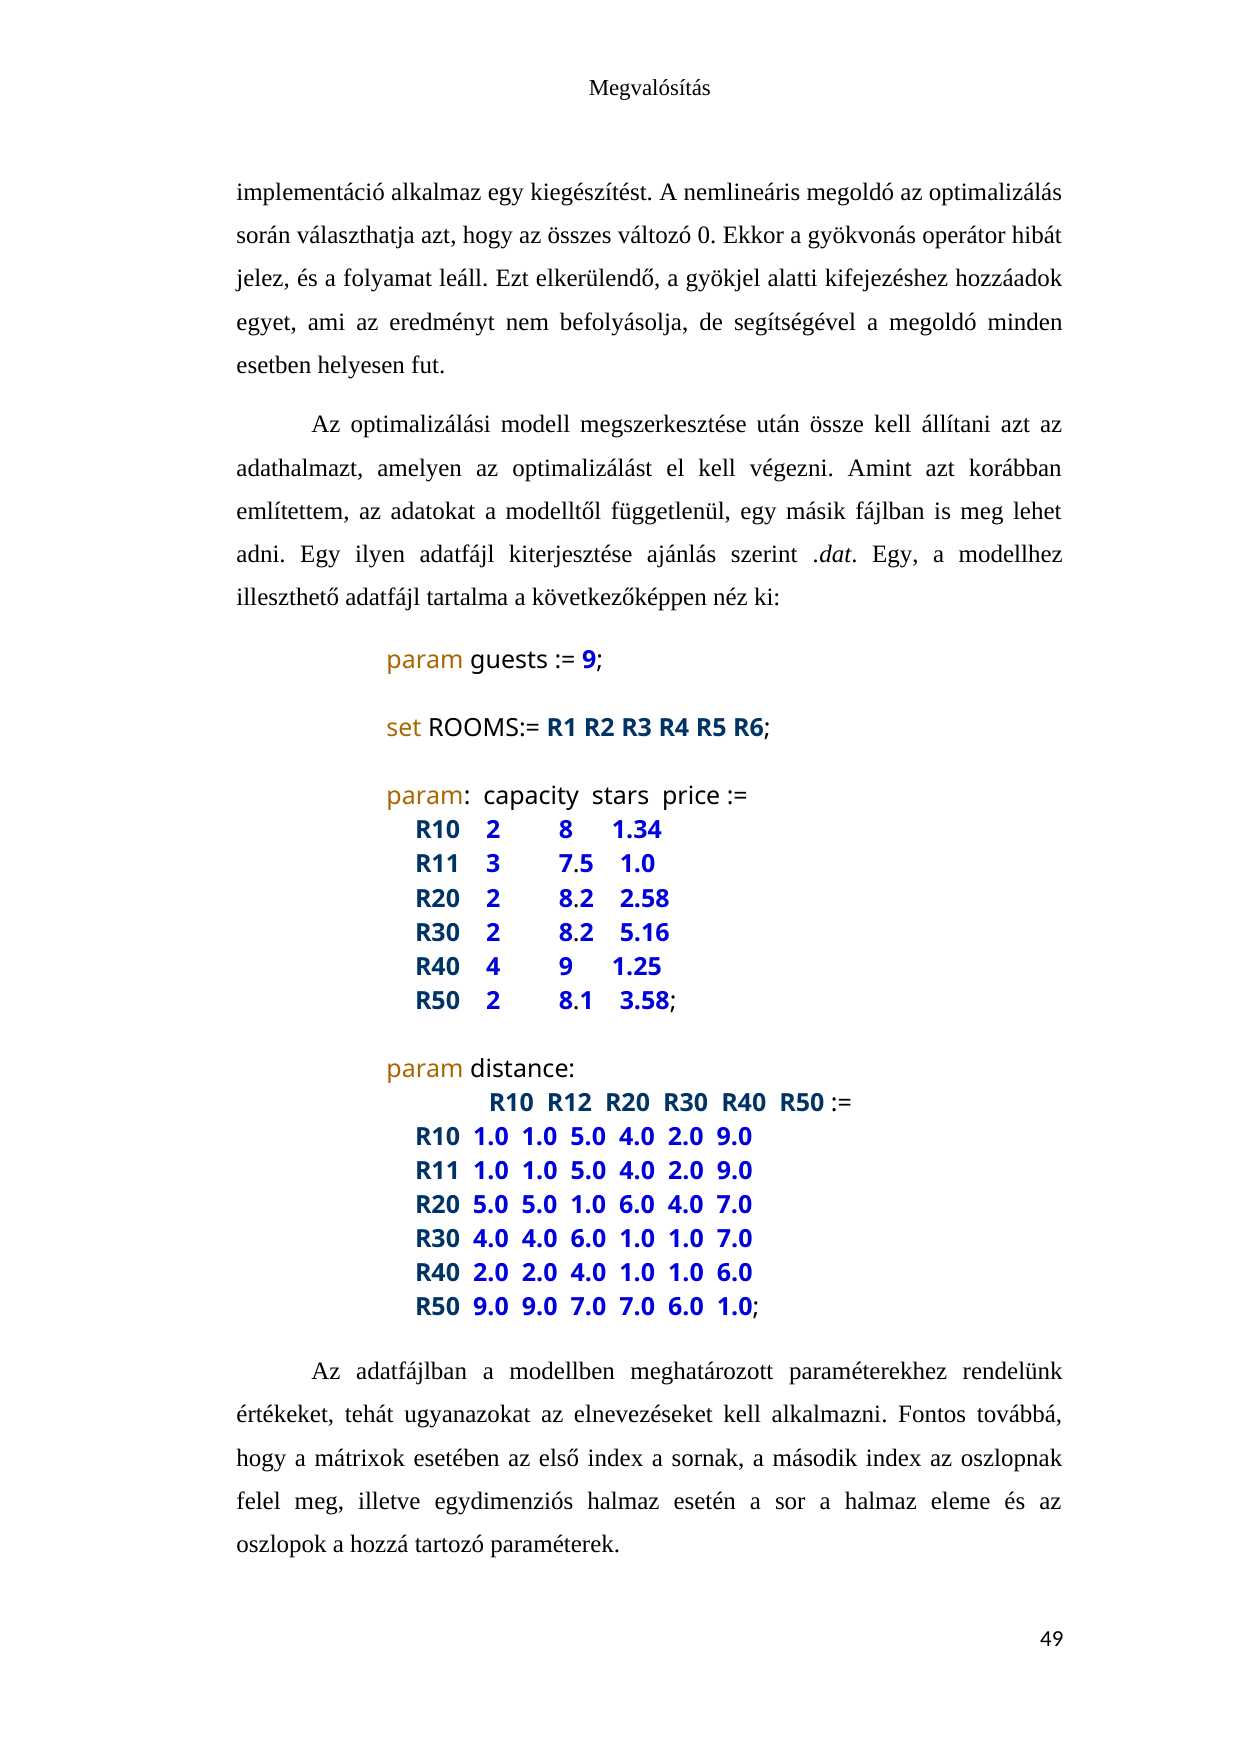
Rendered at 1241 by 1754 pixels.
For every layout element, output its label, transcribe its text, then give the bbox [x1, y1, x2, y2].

text param guests := 9; [311, 642, 1063, 676]
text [236, 177, 1063, 378]
text R40 2.0 2.0 4.0 1.0 1.0 6.0 [340, 1255, 1063, 1289]
text param distance: [311, 1051, 1063, 1084]
text Az adatfájlban a modellben meghatározott paraméterekhez rendelünk értékeket, tehát ugyanazokat az elnevezéseket kell alkalmazni. Fontos továbbá, hogy a mátrixok esetében az első index a sornak, a második index az oszlopnak felel meg, illetve egydimenziós halmaz esetén a sor a halmaz eleme és az oszlopok a hozzá tartozó paraméterek. [236, 1356, 1063, 1558]
text Az optimalizálási modell megszerkesztése után össze kell állítani azt az adathalmazt, amelyen az optimalizálást el kell végezni. Amint azt korábban említettem, az adatokat a modelltől függetlenül, egy másik fájlban is meg lehet adni. Egy ilyen adatfájl kiterjesztése ajánlás szerint .dat. Egy, a modellhez illeszthető adatfájl tartalma a következőképpen néz ki: [236, 409, 1063, 611]
text R30 2 8.2 5.16 [340, 914, 1063, 948]
text R30 4.0 4.0 6.0 1.0 1.0 7.0 [340, 1221, 1063, 1255]
text R10 2 8 1.34 [340, 812, 1063, 846]
text R40 4 9 1.25 [340, 948, 1063, 982]
text param: capacity stars price := [311, 778, 1063, 812]
text R50 2 8.1 3.58; [340, 982, 1063, 1016]
text R11 3 7.5 1.0 [340, 846, 1063, 880]
text R10 1.0 1.0 5.0 4.0 2.0 9.0 [340, 1119, 1063, 1153]
text set ROOMS:= R1 R2 R3 R4 R5 R6; [311, 710, 1063, 744]
text R20 2 8.2 2.58 [340, 880, 1063, 914]
text R10 R12 R20 R30 R40 R50 := [413, 1084, 1063, 1119]
text R20 5.0 5.0 1.0 6.0 4.0 7.0 [340, 1187, 1063, 1221]
text R50 9.0 9.0 7.0 7.0 6.0 1.0; [340, 1289, 1063, 1323]
text R11 1.0 1.0 5.0 4.0 2.0 9.0 [340, 1153, 1063, 1187]
